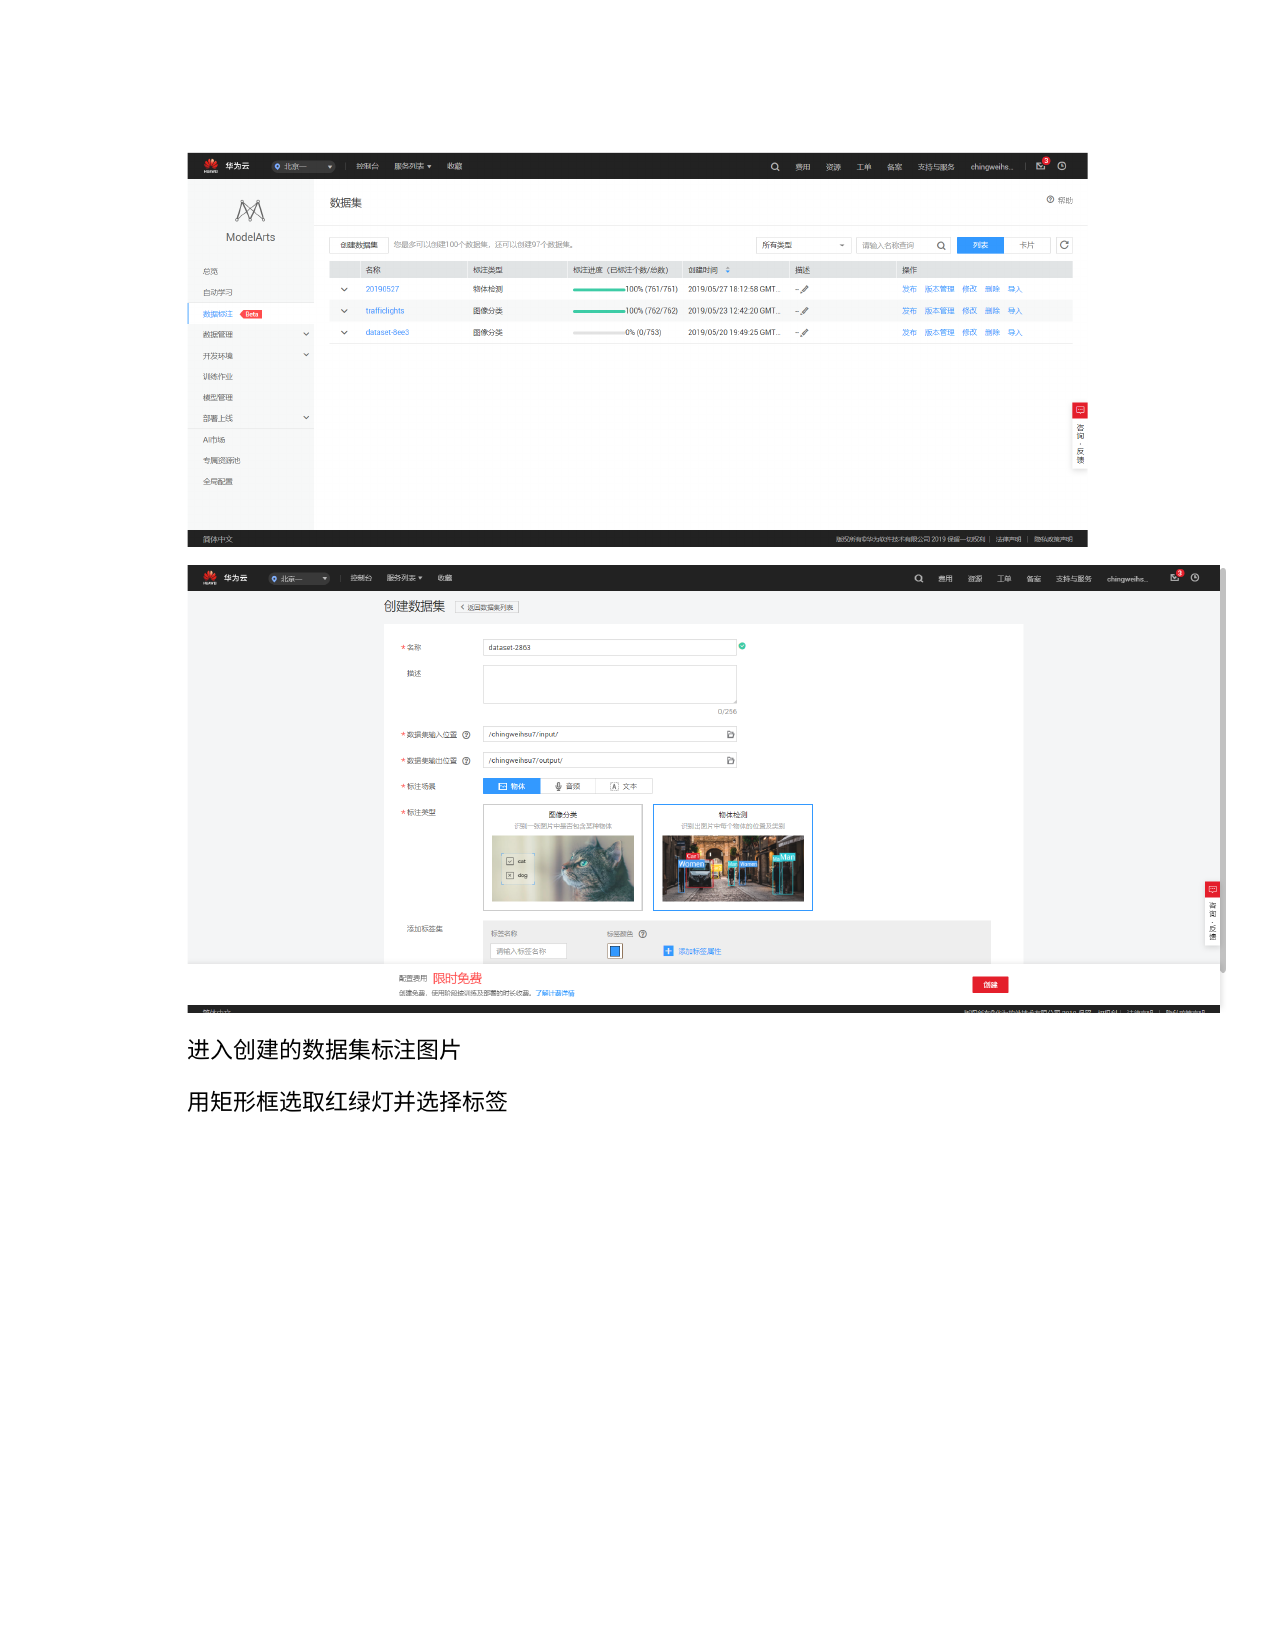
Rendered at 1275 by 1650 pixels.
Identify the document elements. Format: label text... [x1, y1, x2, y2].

picture [187, 150, 1088, 547]
text 用矩形框选取红绿灯并选择标签 [187, 1084, 1087, 1117]
picture [187, 565, 1227, 1013]
text 进入创建的数据集标注图片 [187, 1031, 1087, 1065]
